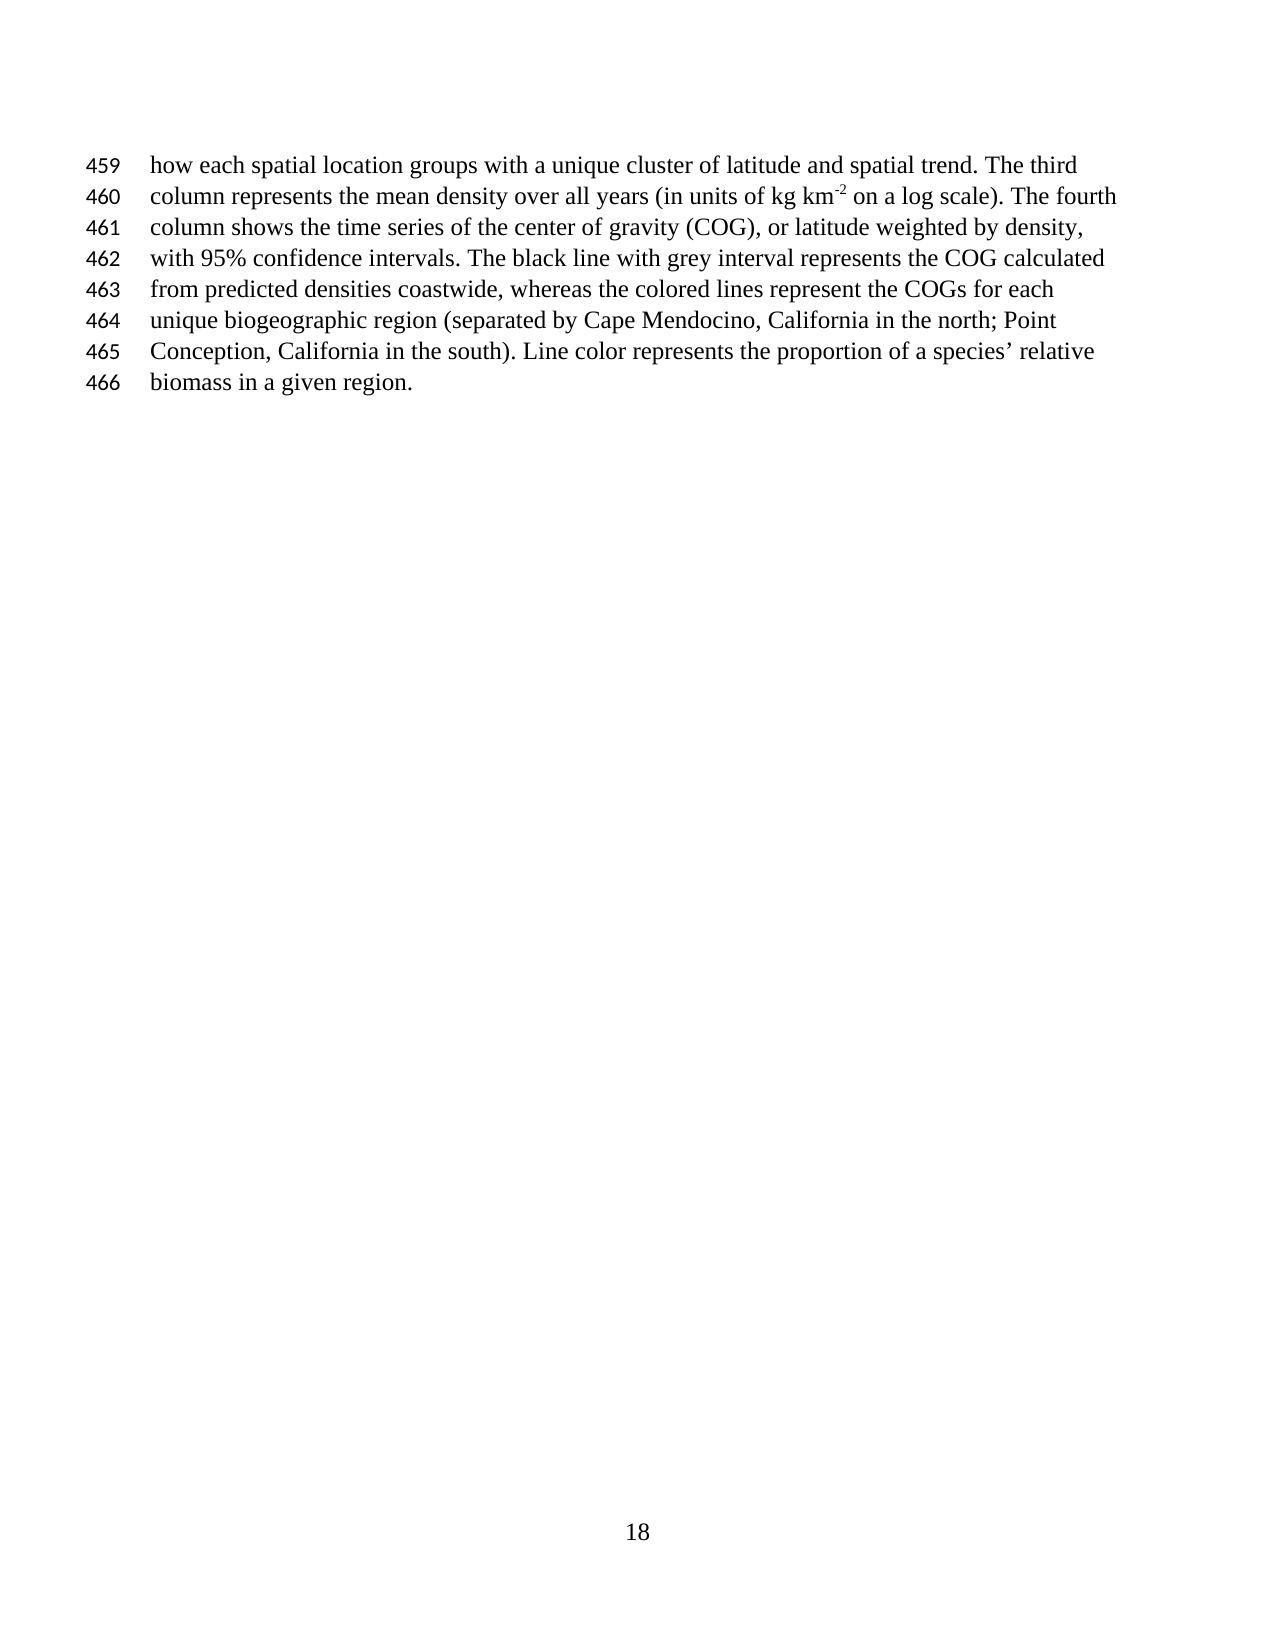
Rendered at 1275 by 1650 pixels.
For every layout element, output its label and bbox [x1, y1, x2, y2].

text [150, 150, 1125, 396]
